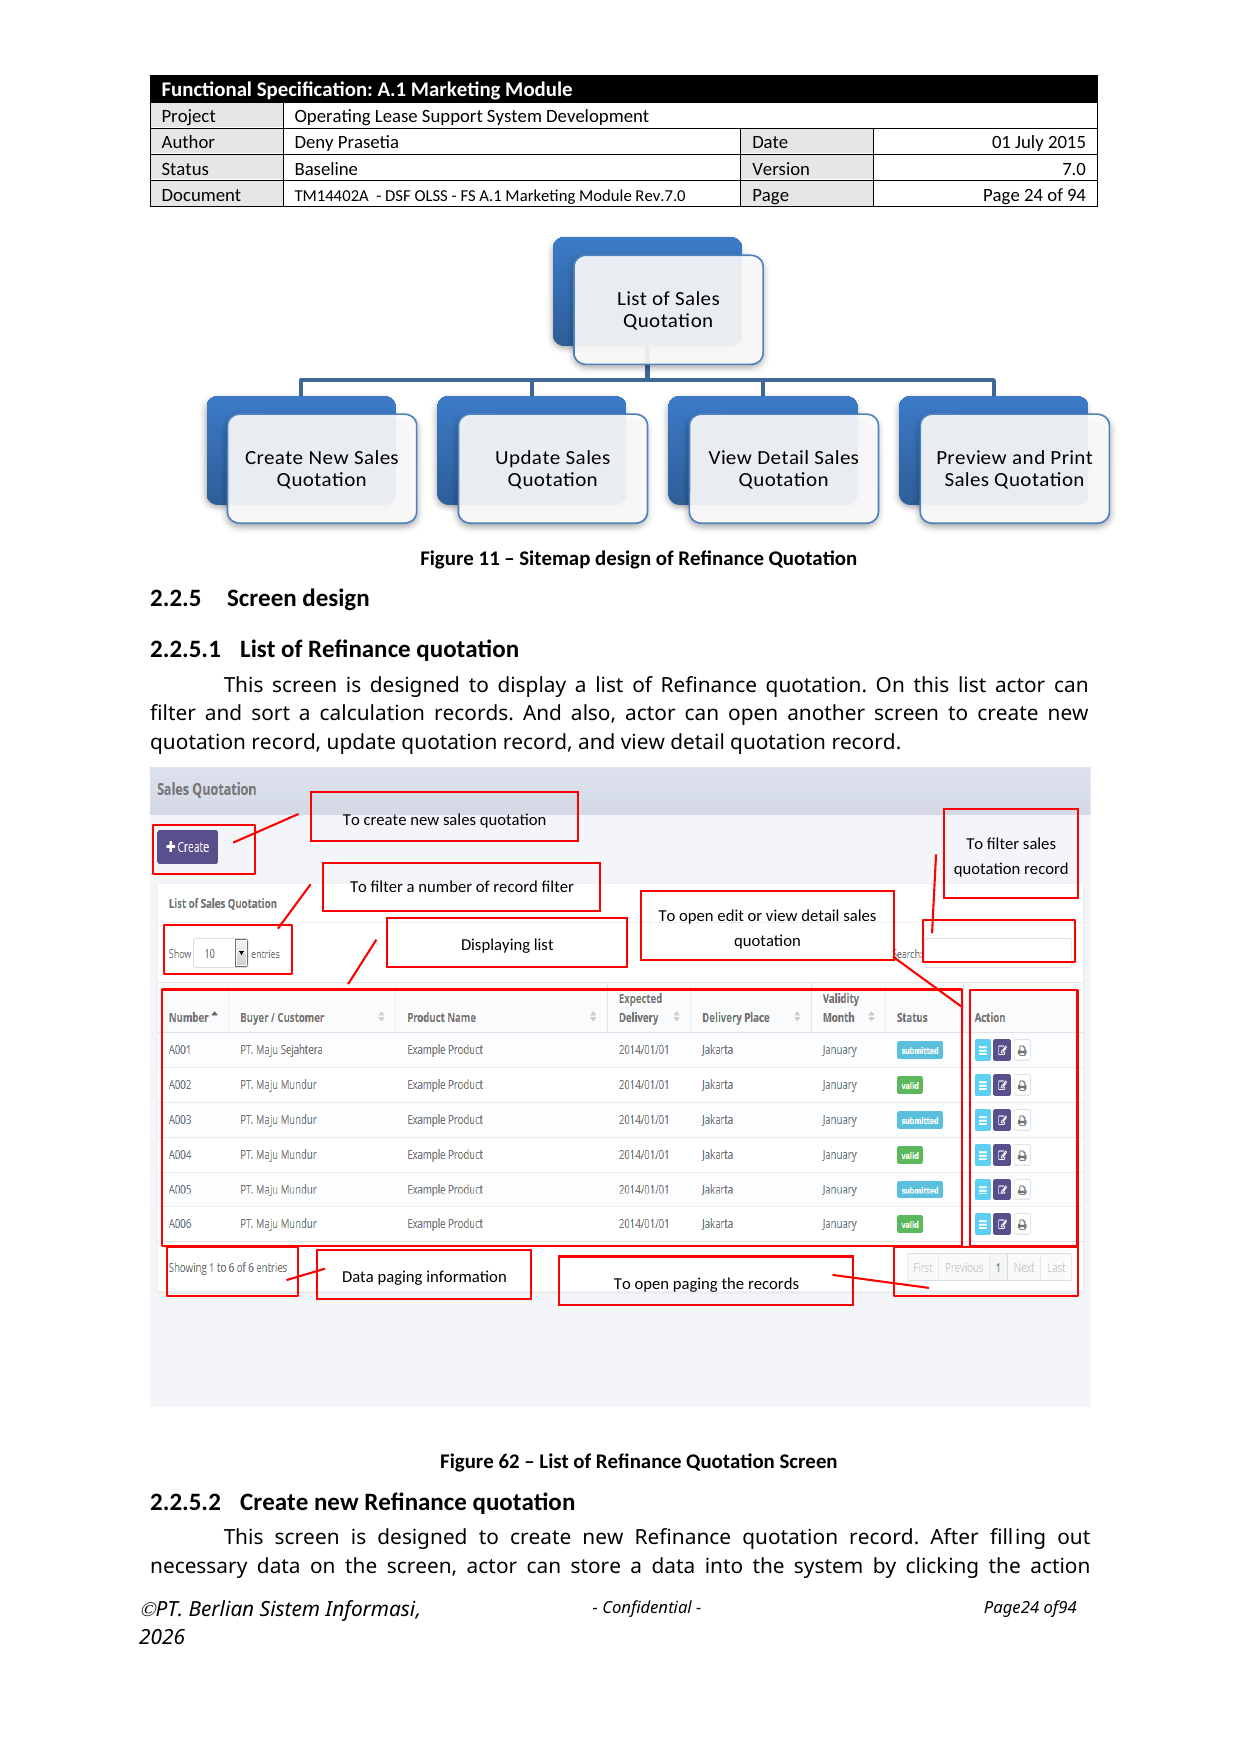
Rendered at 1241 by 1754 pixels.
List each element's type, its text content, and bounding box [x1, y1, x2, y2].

subtitle Screen design [150, 583, 1090, 613]
subtitle Create new Refinance quotation [150, 1486, 1090, 1516]
text Figure 11 – Sitemap design of Refinance Quotation [187, 545, 1090, 570]
text This screen is designed to display a list of Refinance quotation. On this list actor can filter and sort a calculation records. And also, actor can open another screen to create new quotation record, update quotation record, and view detail quotation record. [150, 670, 1090, 755]
text Figure 62 – List of Refinance Quotation Screen [187, 1448, 1090, 1473]
subtitle List of Refinance quotation [150, 633, 1090, 664]
picture [150, 767, 1091, 1407]
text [150, 1522, 1090, 1579]
